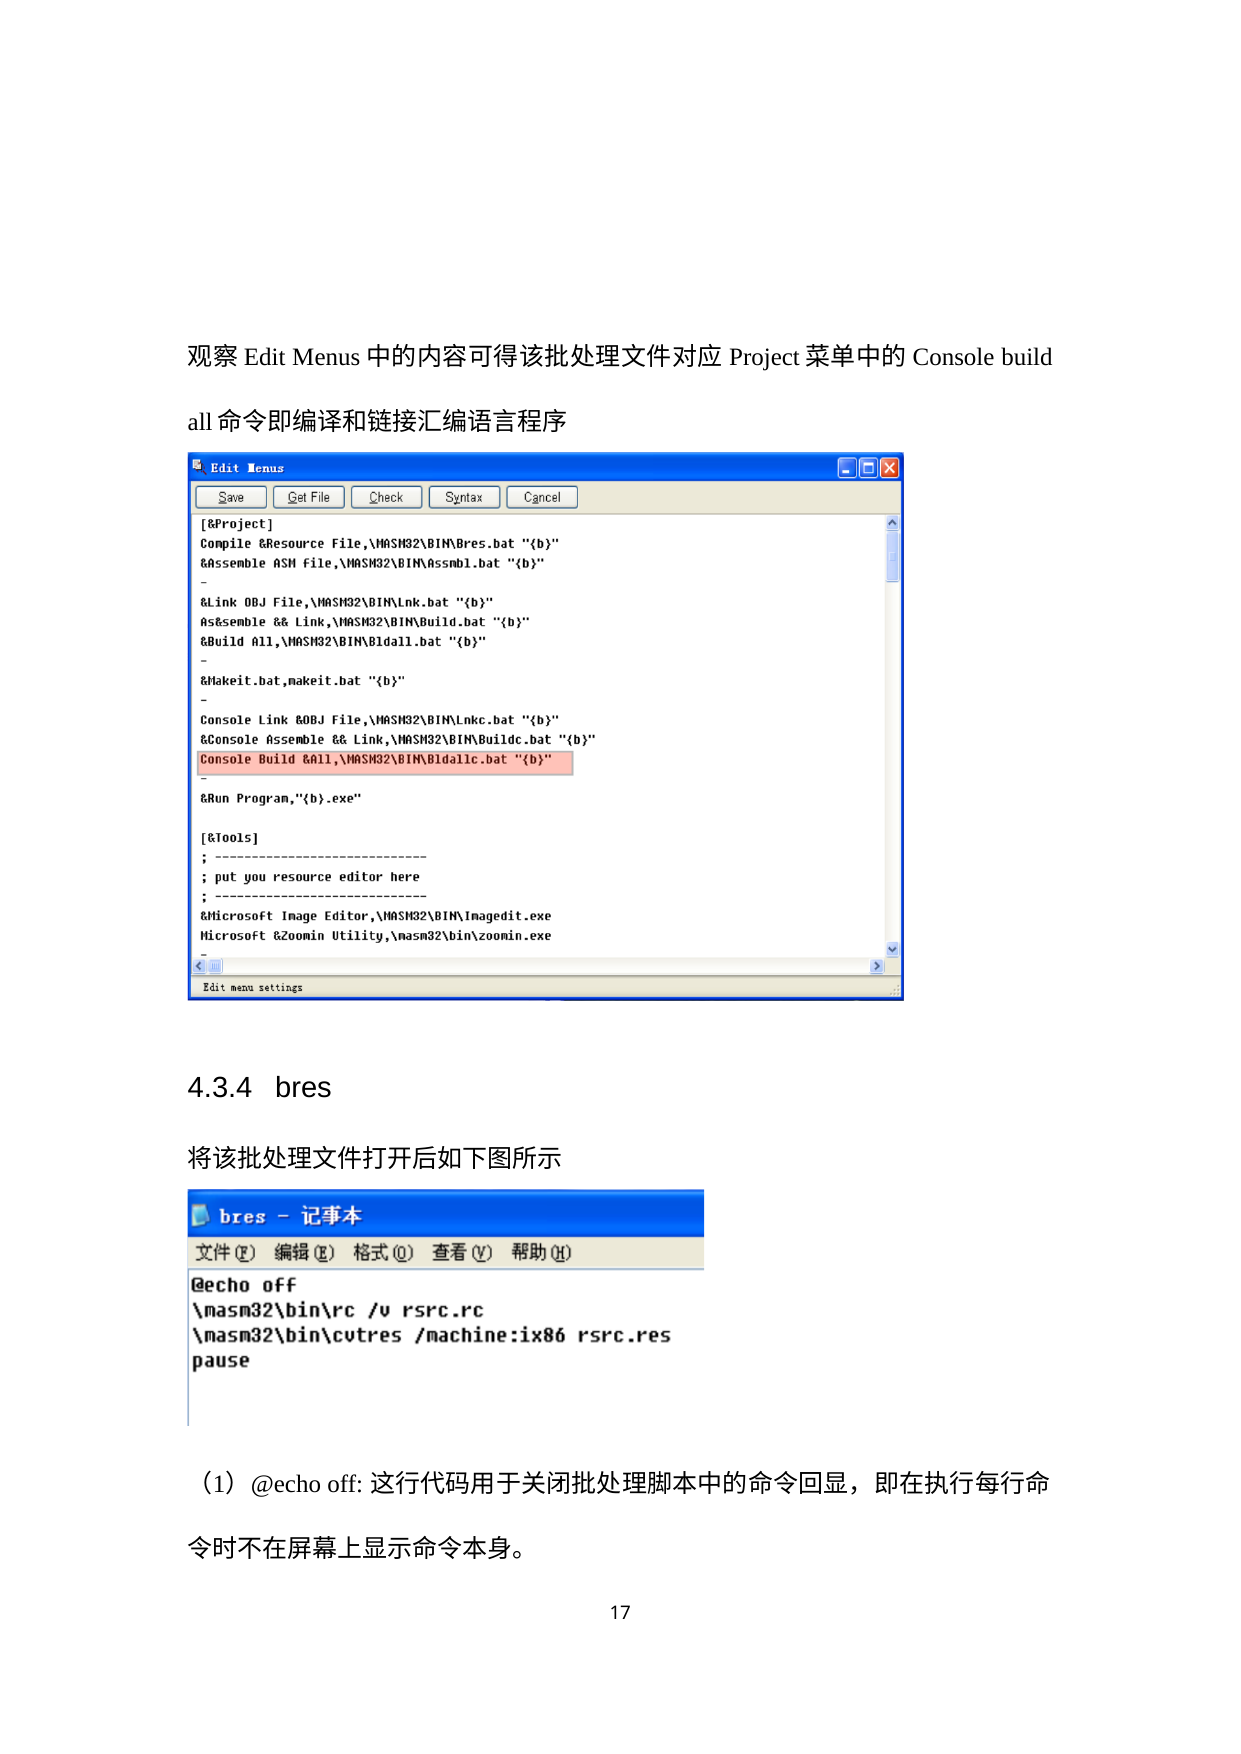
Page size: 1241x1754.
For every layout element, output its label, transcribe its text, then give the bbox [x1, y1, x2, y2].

text 观察Edit Menus中的内容可得该批处理文件对应Project菜单中的Console build all命令即编译和链接汇编语言程序 [187, 322, 1053, 452]
picture [187, 1189, 705, 1426]
picture [187, 452, 904, 1001]
text （1）@echo off: 这行代码用于关闭批处理脚本中的命令回显，即在执行每行命令时不在屏幕上显示命令本身。 [187, 1449, 1053, 1579]
subtitle 4.3.4 bres [187, 1054, 1053, 1119]
text 将该批处理文件打开后如下图所示 [187, 1124, 1053, 1189]
